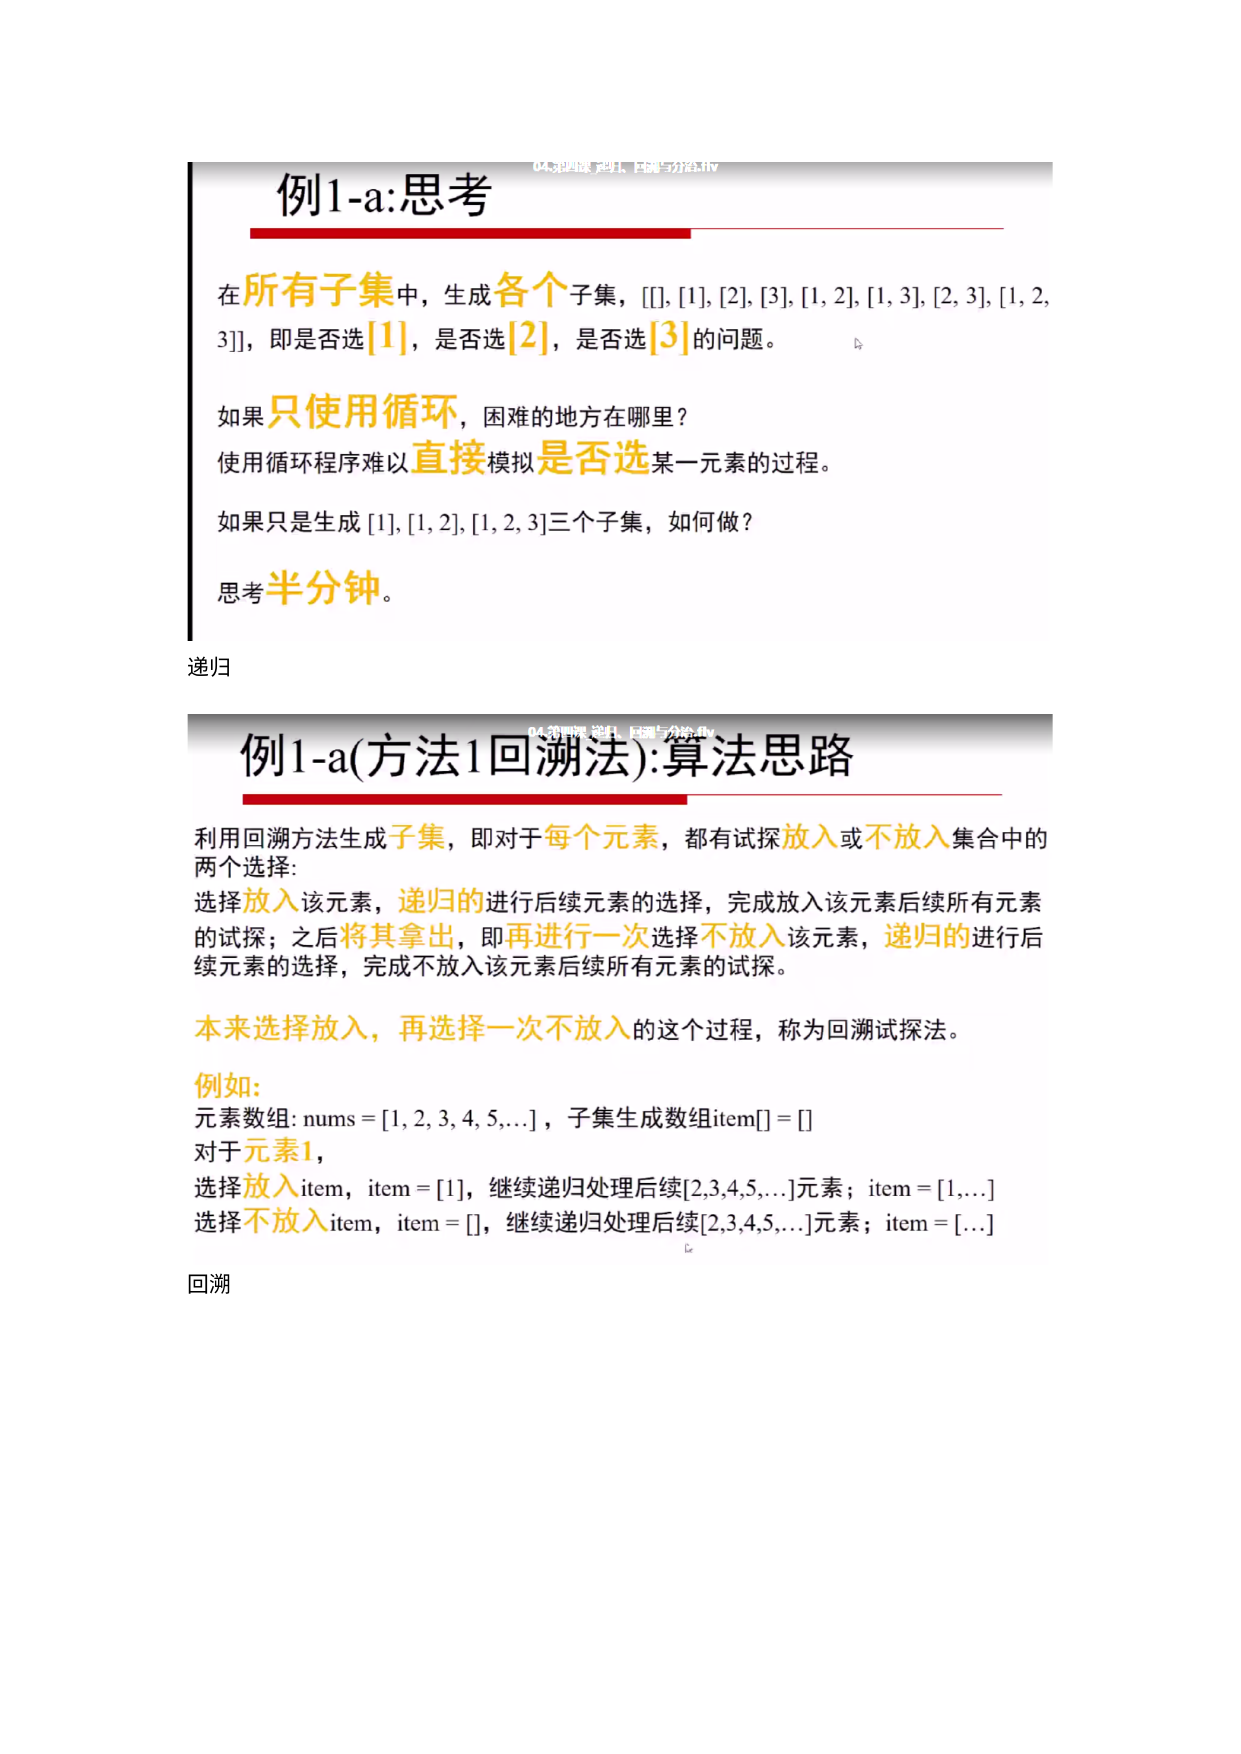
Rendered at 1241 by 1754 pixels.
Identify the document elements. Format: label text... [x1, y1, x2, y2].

picture [187, 162, 1053, 641]
text 回溯 [187, 1267, 1053, 1299]
text 递归 [187, 649, 1053, 682]
picture [187, 714, 1053, 1265]
